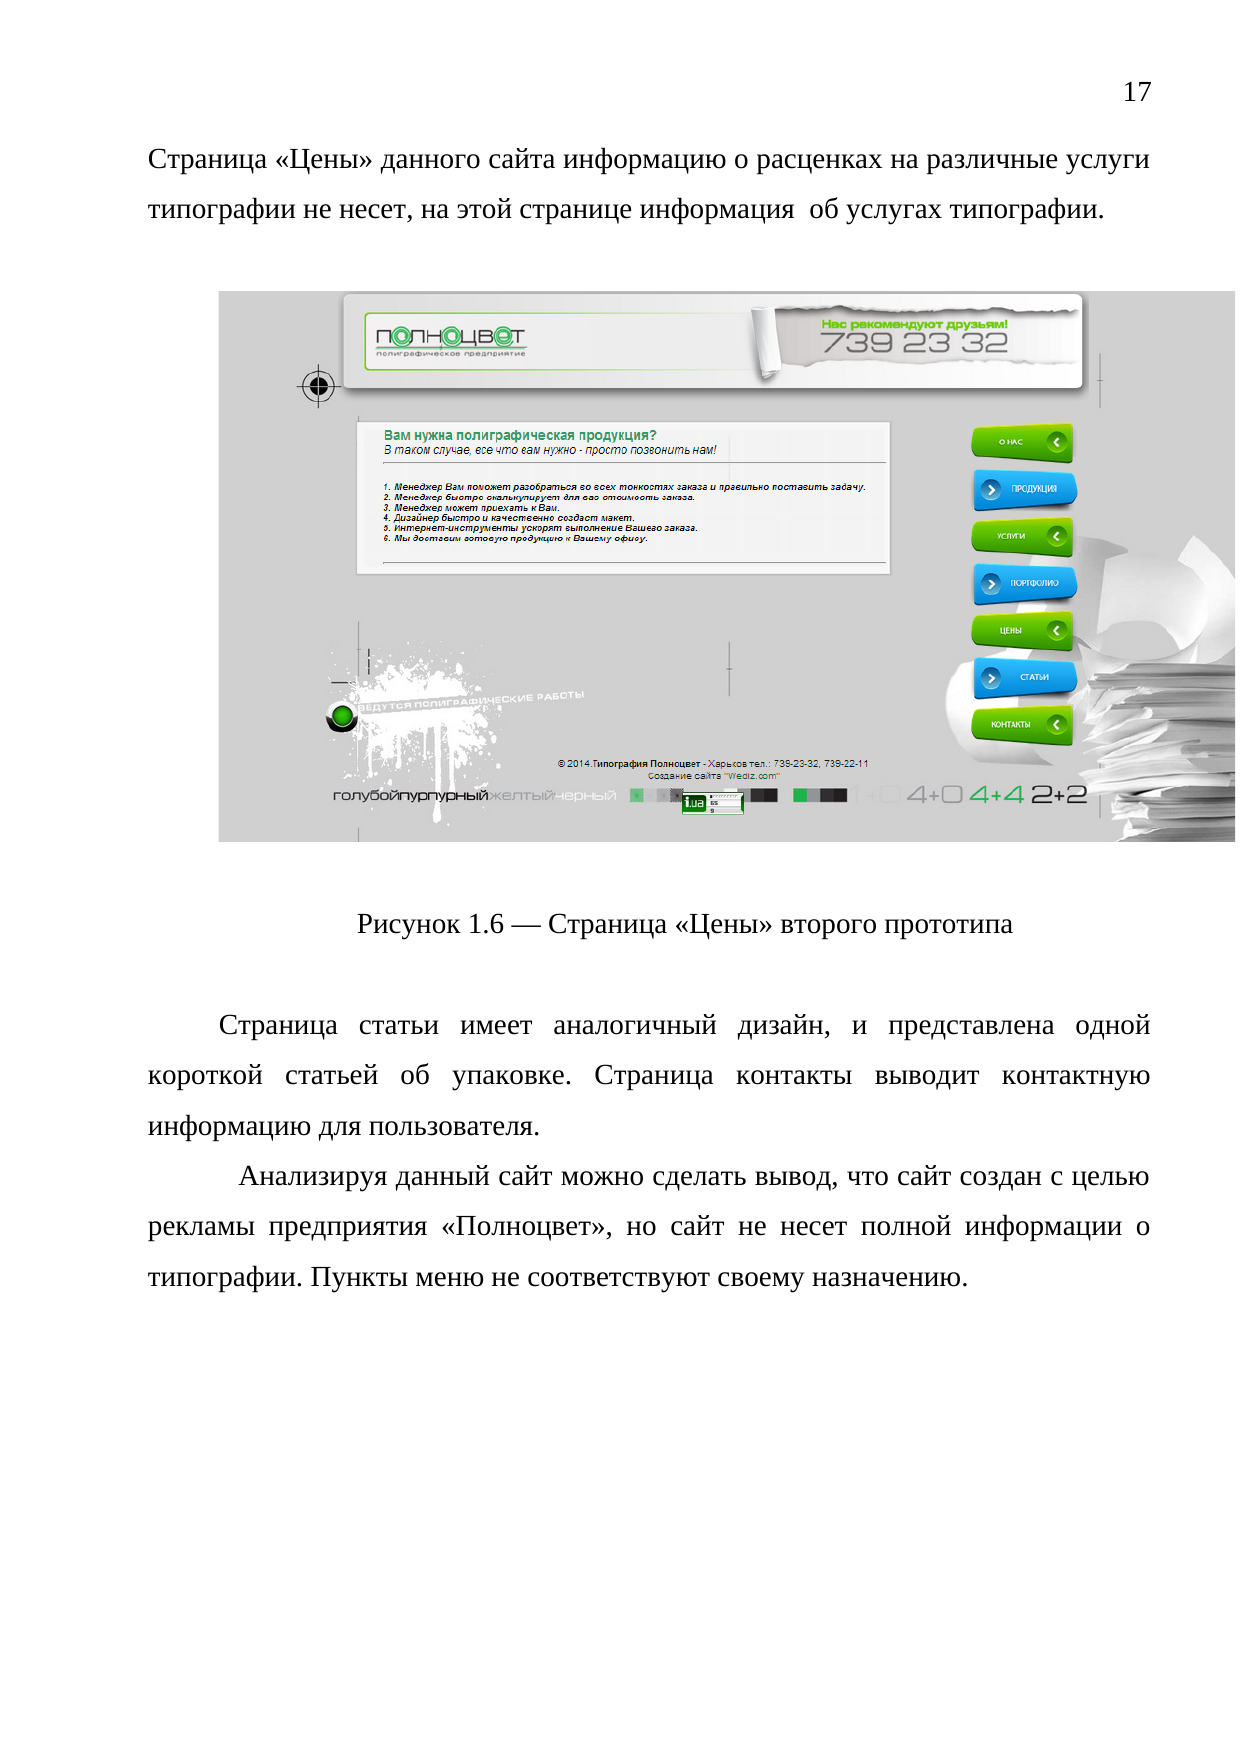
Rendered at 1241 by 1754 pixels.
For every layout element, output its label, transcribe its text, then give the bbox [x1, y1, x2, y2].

text Страница статьи имеет аналогичный дизайн, и представлена одной короткой статьей об упаковке. Страница контакты выводит контактную информацию для пользователя. [148, 1007, 1152, 1141]
text Страница «Цены» данного сайта информацию о расценках на различные услуги типографии не несет, на этой странице информация об услугах типографии. [148, 141, 1152, 225]
picture [218, 291, 1236, 842]
text Рисунок 1.6 — Страница «Цены» второго прототипа [218, 907, 1152, 940]
text Анализируя данный сайт можно сделать вывод, что сайт создан с целью рекламы предприятия «Полноцвет», но сайт не несет полной информации о типографии. Пункты меню не соответствуют своему назначению. [148, 1158, 1152, 1292]
